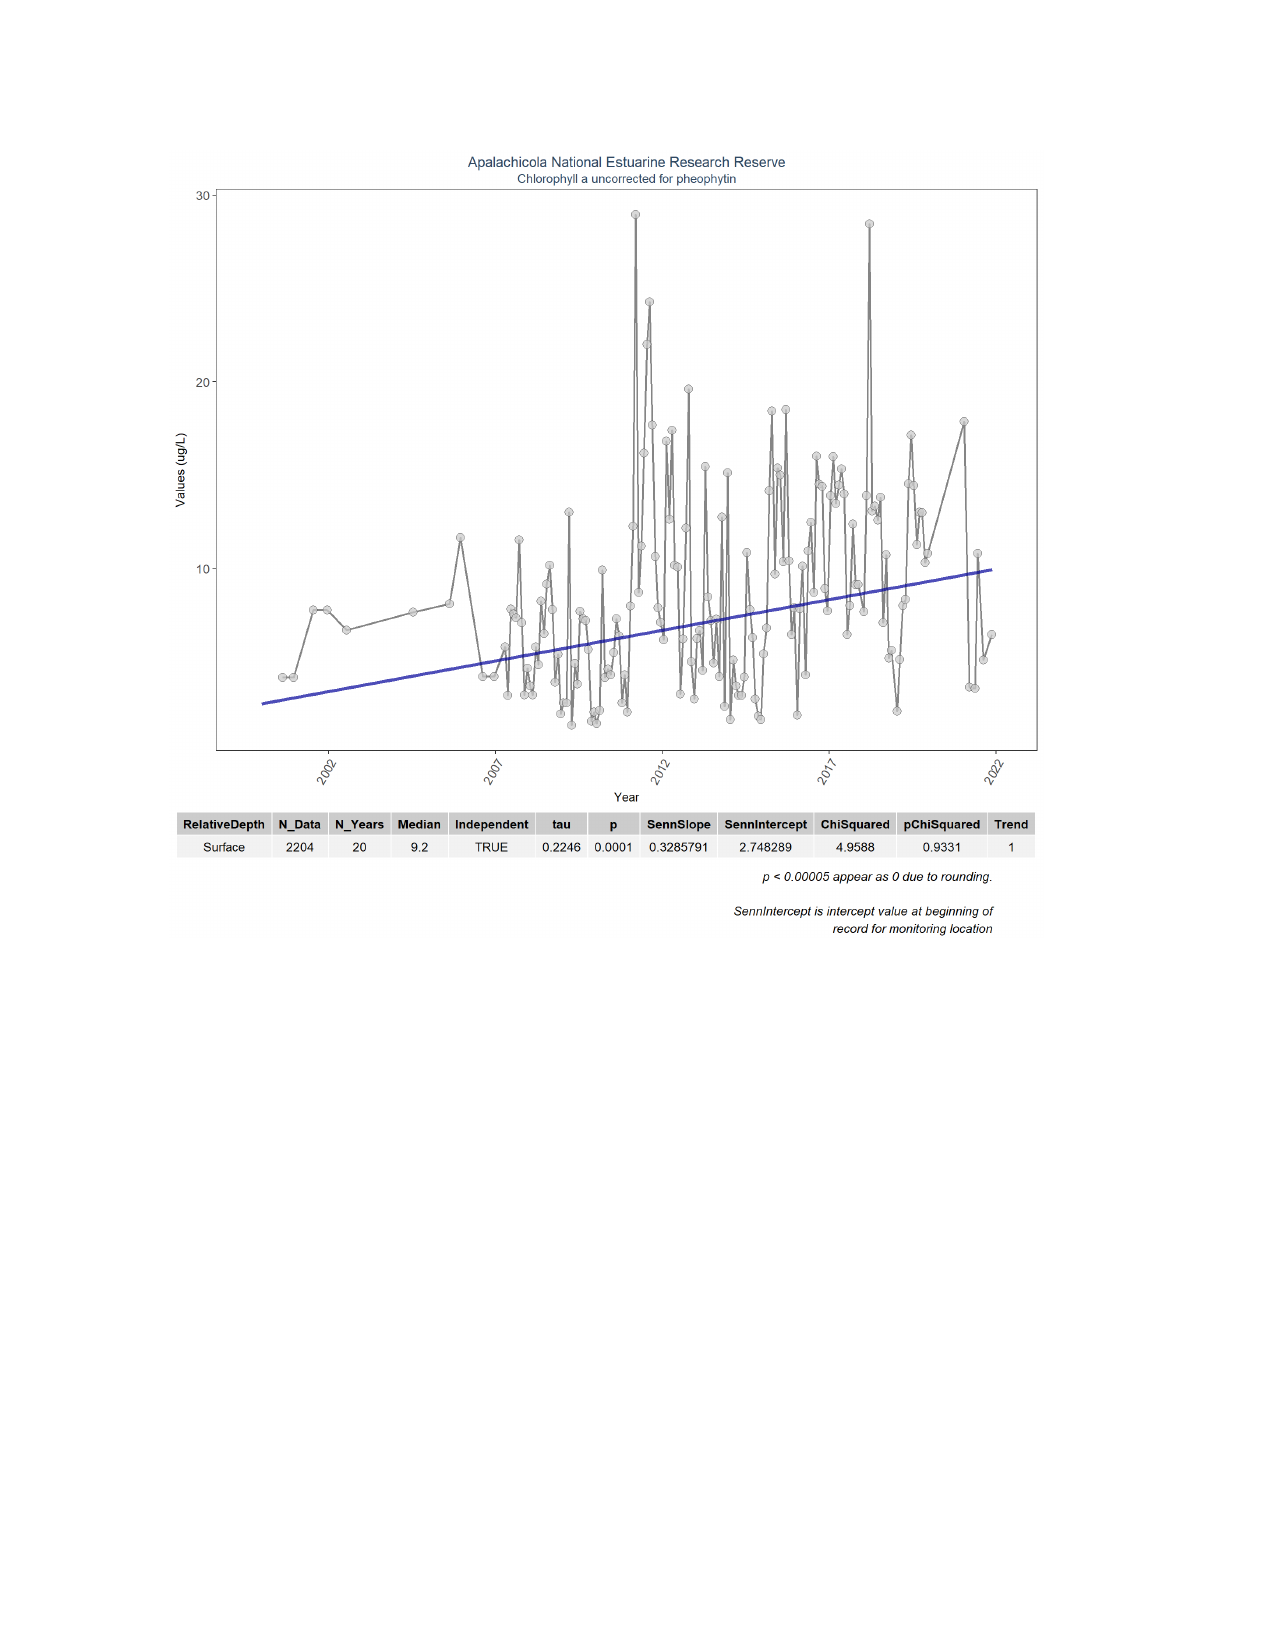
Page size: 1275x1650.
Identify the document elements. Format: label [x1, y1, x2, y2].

picture [168, 150, 1044, 938]
